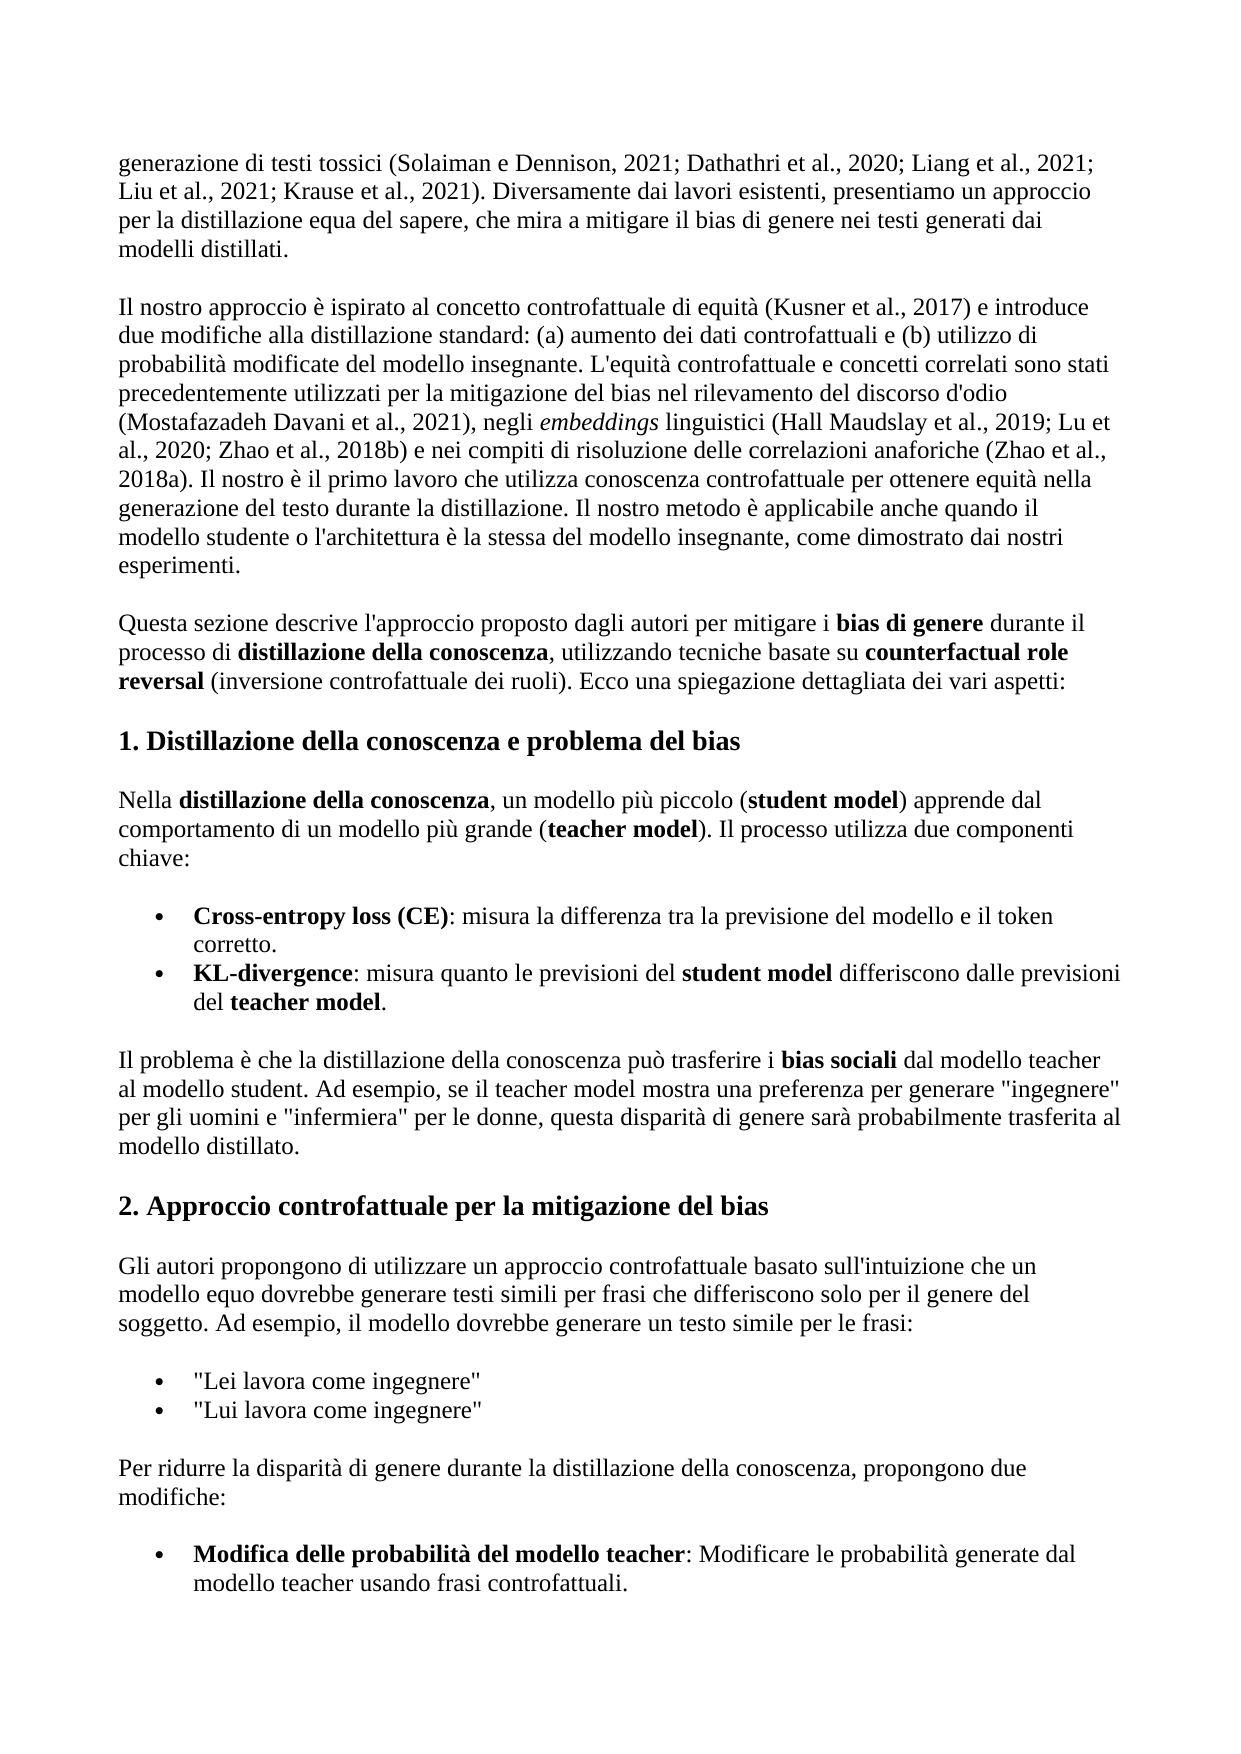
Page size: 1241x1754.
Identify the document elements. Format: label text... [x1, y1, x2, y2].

subtitle 2. Approccio controfattuale per la mitigazione del bias [118, 1189, 1122, 1222]
list "Lui lavora come ingegnere" [156, 1395, 1122, 1424]
text Gli autori propongono di utilizzare un approccio controfattuale basato sull'intuizione che un modello equo dovrebbe generare testi simili per frasi che differiscono solo per il genere del soggetto. Ad esempio, il modello dovrebbe generare un testo simile per le frasi: [118, 1251, 1122, 1337]
list "Lei lavora come ingegnere" [156, 1366, 1122, 1395]
list Modifica delle probabilità del modello teacher: Modificare le probabilità generate dal modello teacher usando frasi controfattuali. [156, 1539, 1122, 1597]
text Il problema è che la distillazione della conoscenza può trasferire i bias sociali dal modello teacher al modello student. Ad esempio, se il teacher model mostra una preferenza per generare "ingegnere" per gli uomini e "infermiera" per le donne, questa disparità di genere sarà probabilmente trasferita al modello distillato. [118, 1045, 1122, 1160]
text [118, 148, 1122, 263]
list KL-divergence: misura quanto le previsioni del student model differiscono dalle previsioni del teacher model. [156, 958, 1122, 1016]
text Il nostro approccio è ispirato al concetto controfattuale di equità (Kusner et al., 2017) e introduce due modifiche alla distillazione standard: (a) aumento dei dati controfattuali e (b) utilizzo di probabilità modificate del modello insegnante. L'equità controfattuale e concetti correlati sono stati precedentemente utilizzati per la mitigazione del bias nel rilevamento del discorso d'odio (Mostafazadeh Davani et al., 2021), negli embeddings linguistici (Hall Maudslay et al., 2019; Lu et al., 2020; Zhao et al., 2018b) e nei compiti di risoluzione delle correlazioni anaforiche (Zhao et al., 2018a). Il nostro è il primo lavoro che utilizza conoscenza controfattuale per ottenere equità nella generazione del testo durante la distillazione. Il nostro metodo è applicabile anche quando il modello studente o l'architettura è la stessa del modello insegnante, come dimostrato dai nostri esperimenti. [118, 292, 1122, 579]
text Nella distillazione della conoscenza, un modello più piccolo (student model) apprende dal comportamento di un modello più grande (teacher model). Il processo utilizza due componenti chiave: [118, 785, 1122, 872]
subtitle 1. Distillazione della conoscenza e problema del bias [118, 724, 1122, 756]
text Per ridurre la disparità di genere durante la distillazione della conoscenza, propongono due modifiche: [118, 1453, 1122, 1510]
list Cross-entropy loss (CE): misura la differenza tra la previsione del modello e il token corretto. [156, 901, 1122, 958]
text Questa sezione descrive l'approccio proposto dagli autori per mitigare i bias di genere durante il processo di distillazione della conoscenza, utilizzando tecniche basate su counterfactual role reversal (inversione controfattuale dei ruoli). Ecco una spiegazione dettagliata dei vari aspetti: [118, 608, 1122, 695]
